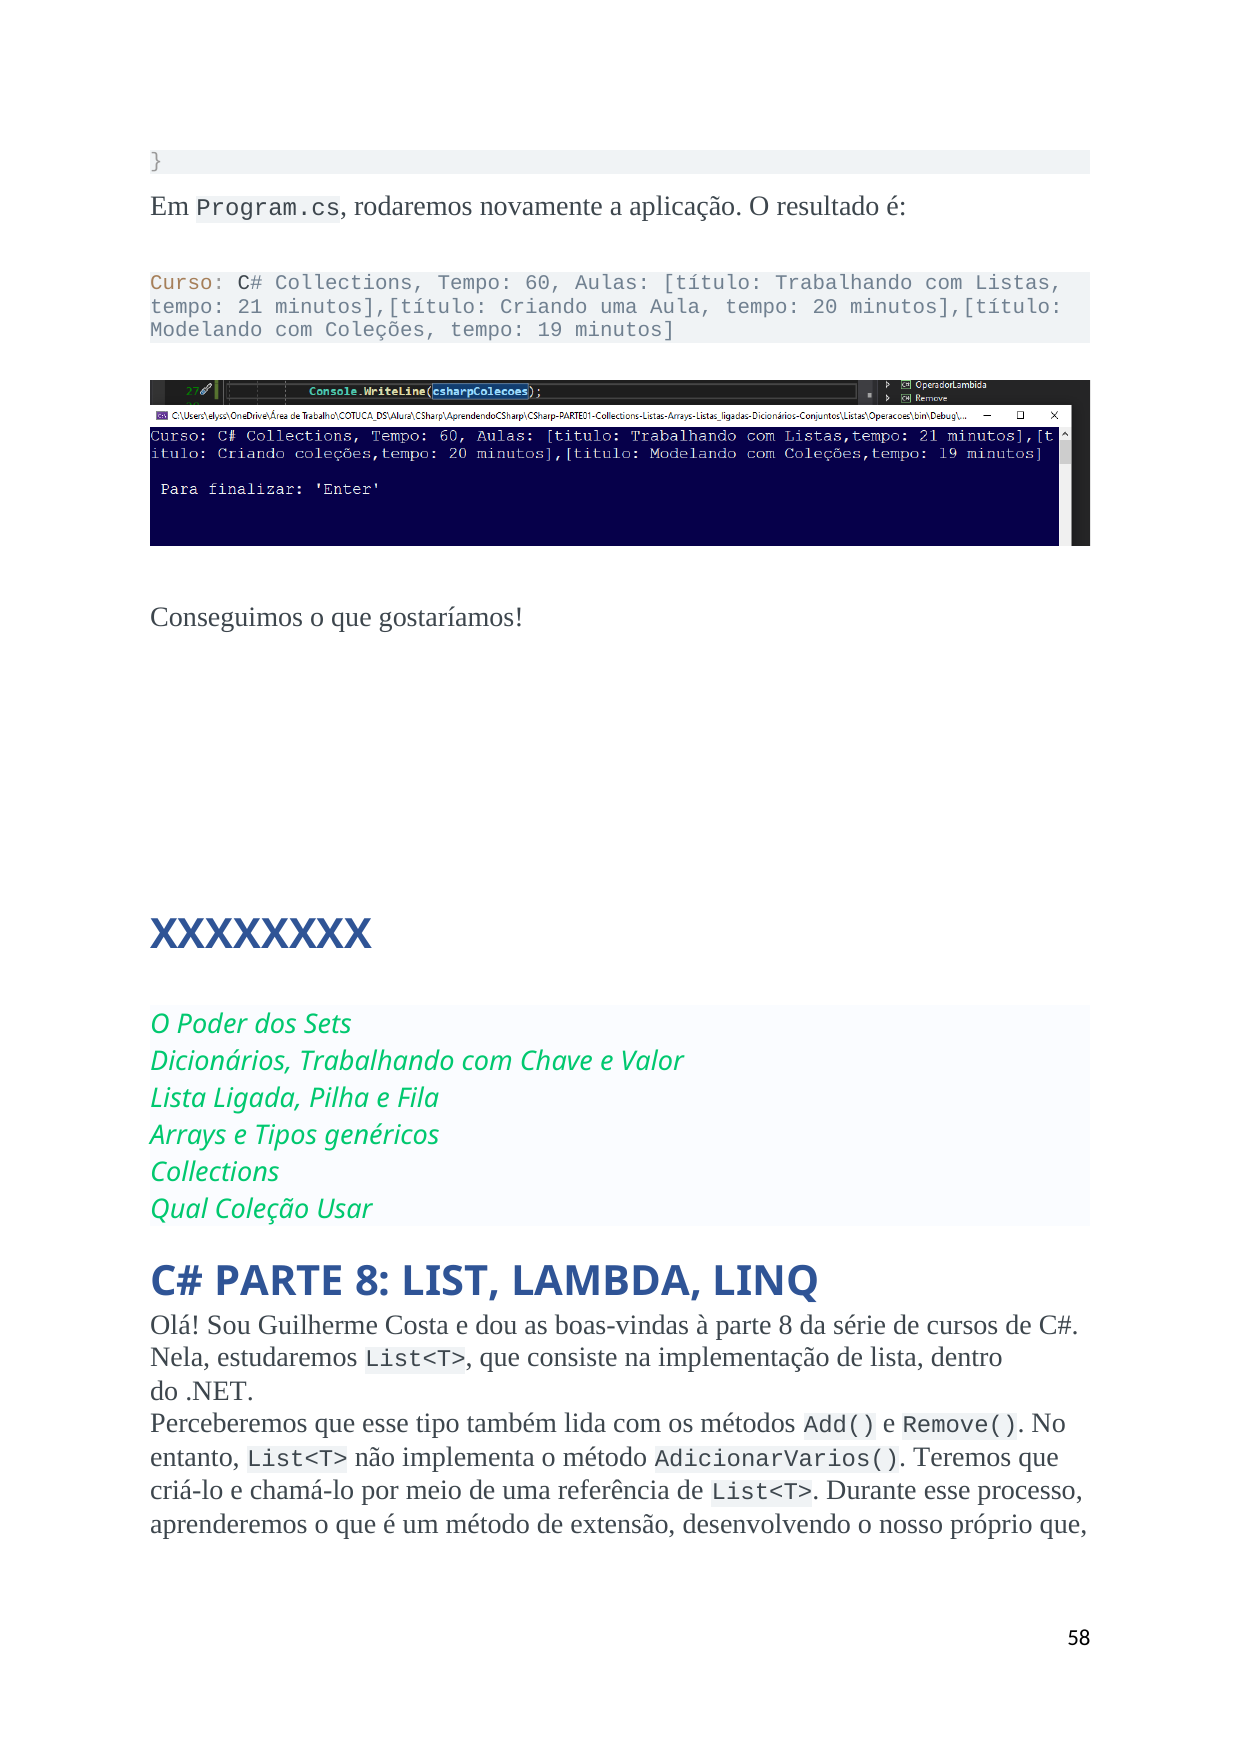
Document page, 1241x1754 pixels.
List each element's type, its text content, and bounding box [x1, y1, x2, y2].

subtitle O Poder dos Sets [150, 1005, 1090, 1042]
text Olá! Sou Guilherme Costa e dou as boas-vindas à parte 8 da série de cursos de C#. Nela, estudaremos List<T>, que consiste na implementação de lista, dentro do .NET. [150, 1308, 1090, 1406]
text Curso: C# Collections, Tempo: 60, Aulas: [título: Trabalhando com Listas, tempo: 21 minutos],[título: Criando uma Aula, tempo: 20 minutos],[título: Modelando com Coleções, tempo: 19 minutos] [150, 272, 1090, 343]
text Conseguimos o que gostaríamos! [150, 583, 1090, 633]
text Em Program.cs, rodaremos novamente a aplicação. O resultado é: [150, 174, 1090, 223]
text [150, 1406, 1090, 1539]
picture [150, 380, 1091, 546]
subtitle Dicionários, Trabalhando com Chave e Valor [150, 1042, 1090, 1079]
subtitle C# parte 8: List, lambda, linq [150, 1251, 1090, 1308]
subtitle xxxxxxxx [150, 903, 1090, 960]
subtitle Qual Coleção Usar [150, 1189, 1090, 1226]
text } [150, 150, 1090, 174]
subtitle Collections [150, 1152, 1090, 1189]
subtitle Arrays e Tipos genéricos [150, 1116, 1090, 1152]
subtitle Lista Ligada, Pilha e Fila [150, 1079, 1090, 1116]
